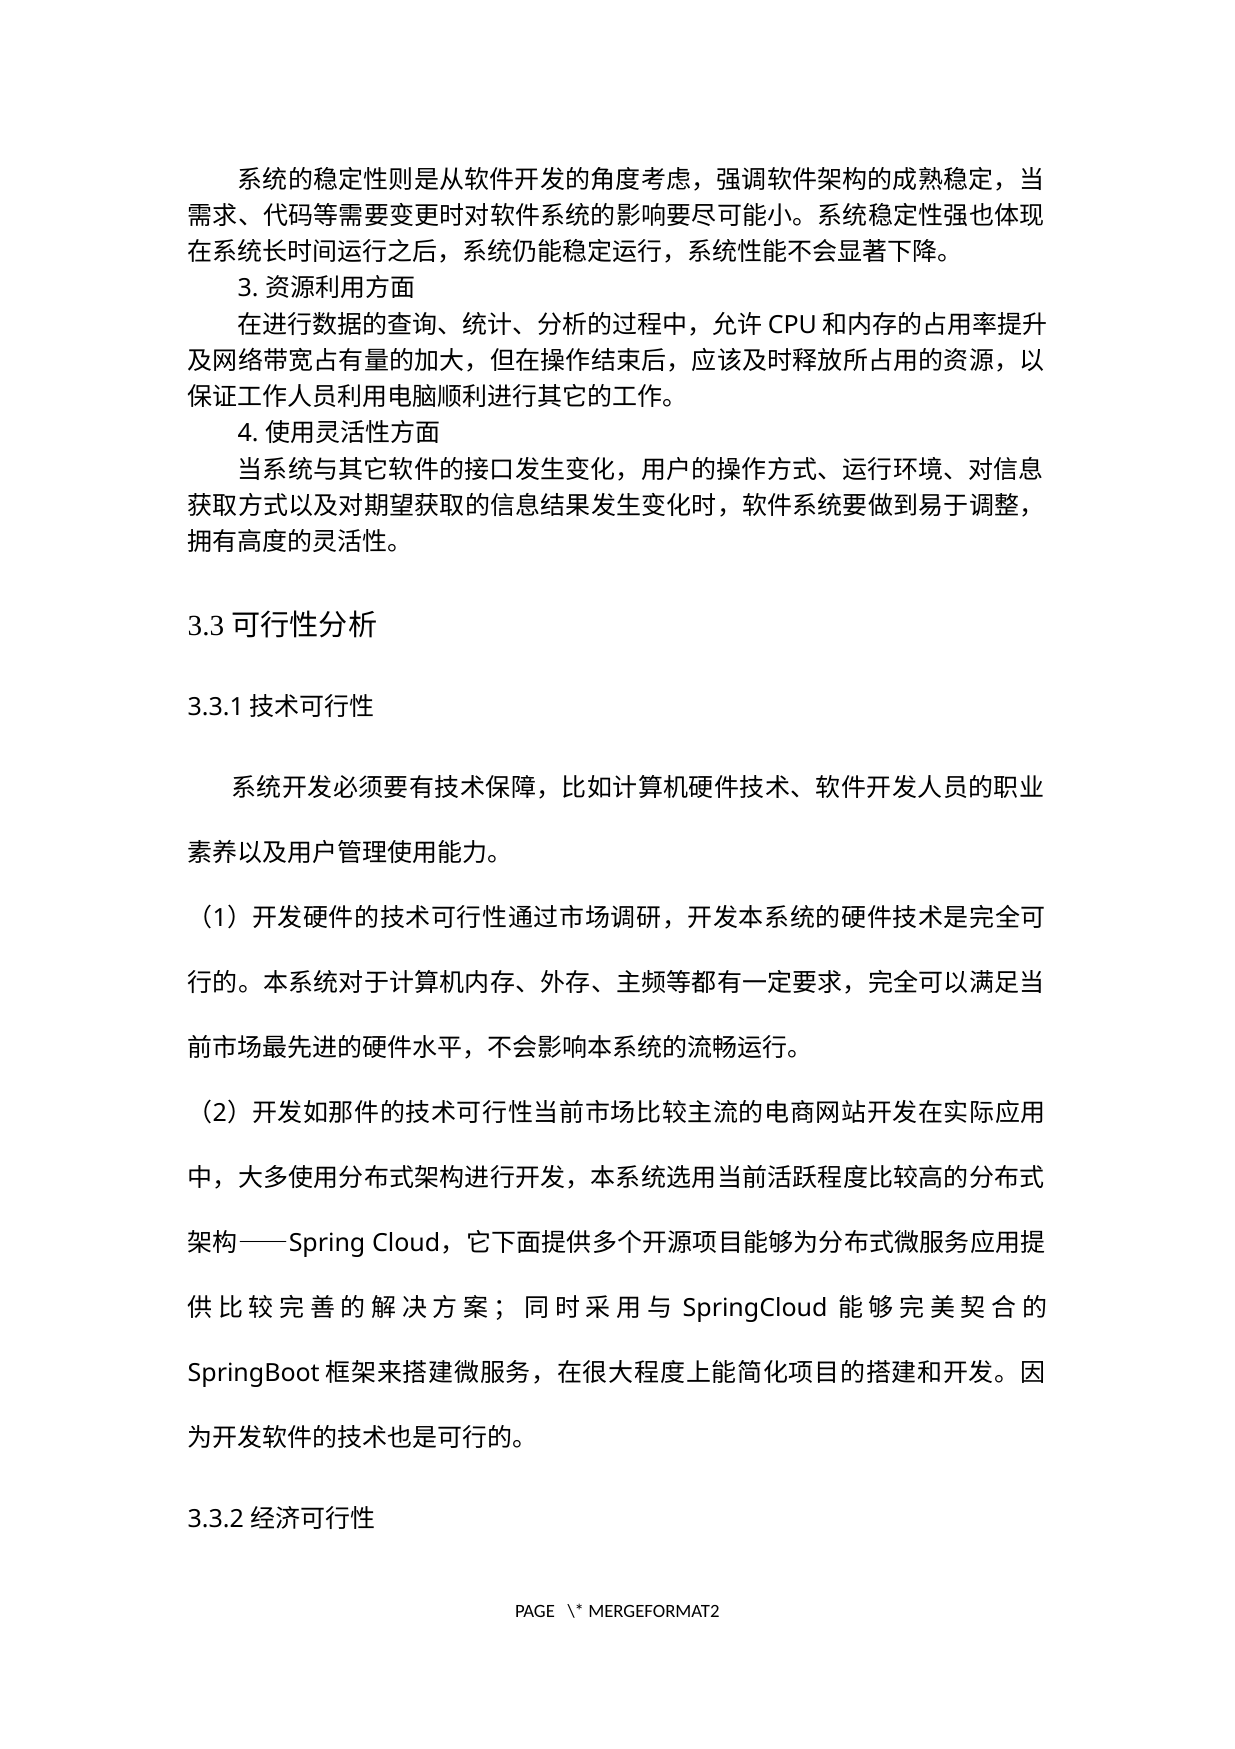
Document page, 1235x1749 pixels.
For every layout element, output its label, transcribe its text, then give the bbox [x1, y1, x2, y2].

text 系统的稳定性则是从软件开发的角度考虑，强调软件架构的成熟稳定，当需求、代码等需要变更时对软件系统的影响要尽可能小。系统稳定性强也体现在系统长时间运行之后，系统仍能稳定运行，系统性能不会显著下降。 [187, 159, 1047, 268]
list 开发硬件的技术可行性通过市场调研，开发本系统的硬件技术是完全可行的。本系统对于计算机内存、外存、主频等都有一定要求，完全可以满足当前市场最先进的硬件水平，不会影响本系统的流畅运行。 [187, 883, 1047, 1078]
text 4. 使用灵活性方面 [187, 413, 1047, 449]
text 3. 资源利用方面 [187, 268, 1047, 304]
text 3.3.1技术可行性 [187, 672, 1047, 737]
text 在进行数据的查询、统计、分析的过程中，允许CPU和内存的占用率提升及网络带宽占有量的加大，但在操作结束后，应该及时释放所占用的资源，以保证工作人员利用电脑顺利进行其它的工作。 [187, 304, 1047, 413]
text 当系统与其它软件的接口发生变化，用户的操作方式、运行环境、对信息获取方式以及对期望获取的信息结果发生变化时，软件系统要做到易于调整，拥有高度的灵活性。 [187, 449, 1047, 558]
text 3.3.2 经济可行性 [187, 1484, 1047, 1549]
text 3.3 可行性分析 [187, 590, 1047, 655]
list 开发如那件的技术可行性当前市场比较主流的电商网站开发在实际应用中，大多使用分布式架构进行开发，本系统选用当前活跃程度比较高的分布式架构——Spring Cloud，它下面提供多个开源项目能够为分布式微服务应用提供比较完善的解决方案；同时采用与SpringCloud能够完美契合的SpringBoot框架来搭建微服务，在很大程度上能简化项目的搭建和开发。因为开发软件的技术也是可行的。 [187, 1078, 1047, 1468]
text 系统开发必须要有技术保障，比如计算机硬件技术、软件开发人员的职业素养以及用户管理使用能力。 [187, 753, 1047, 883]
